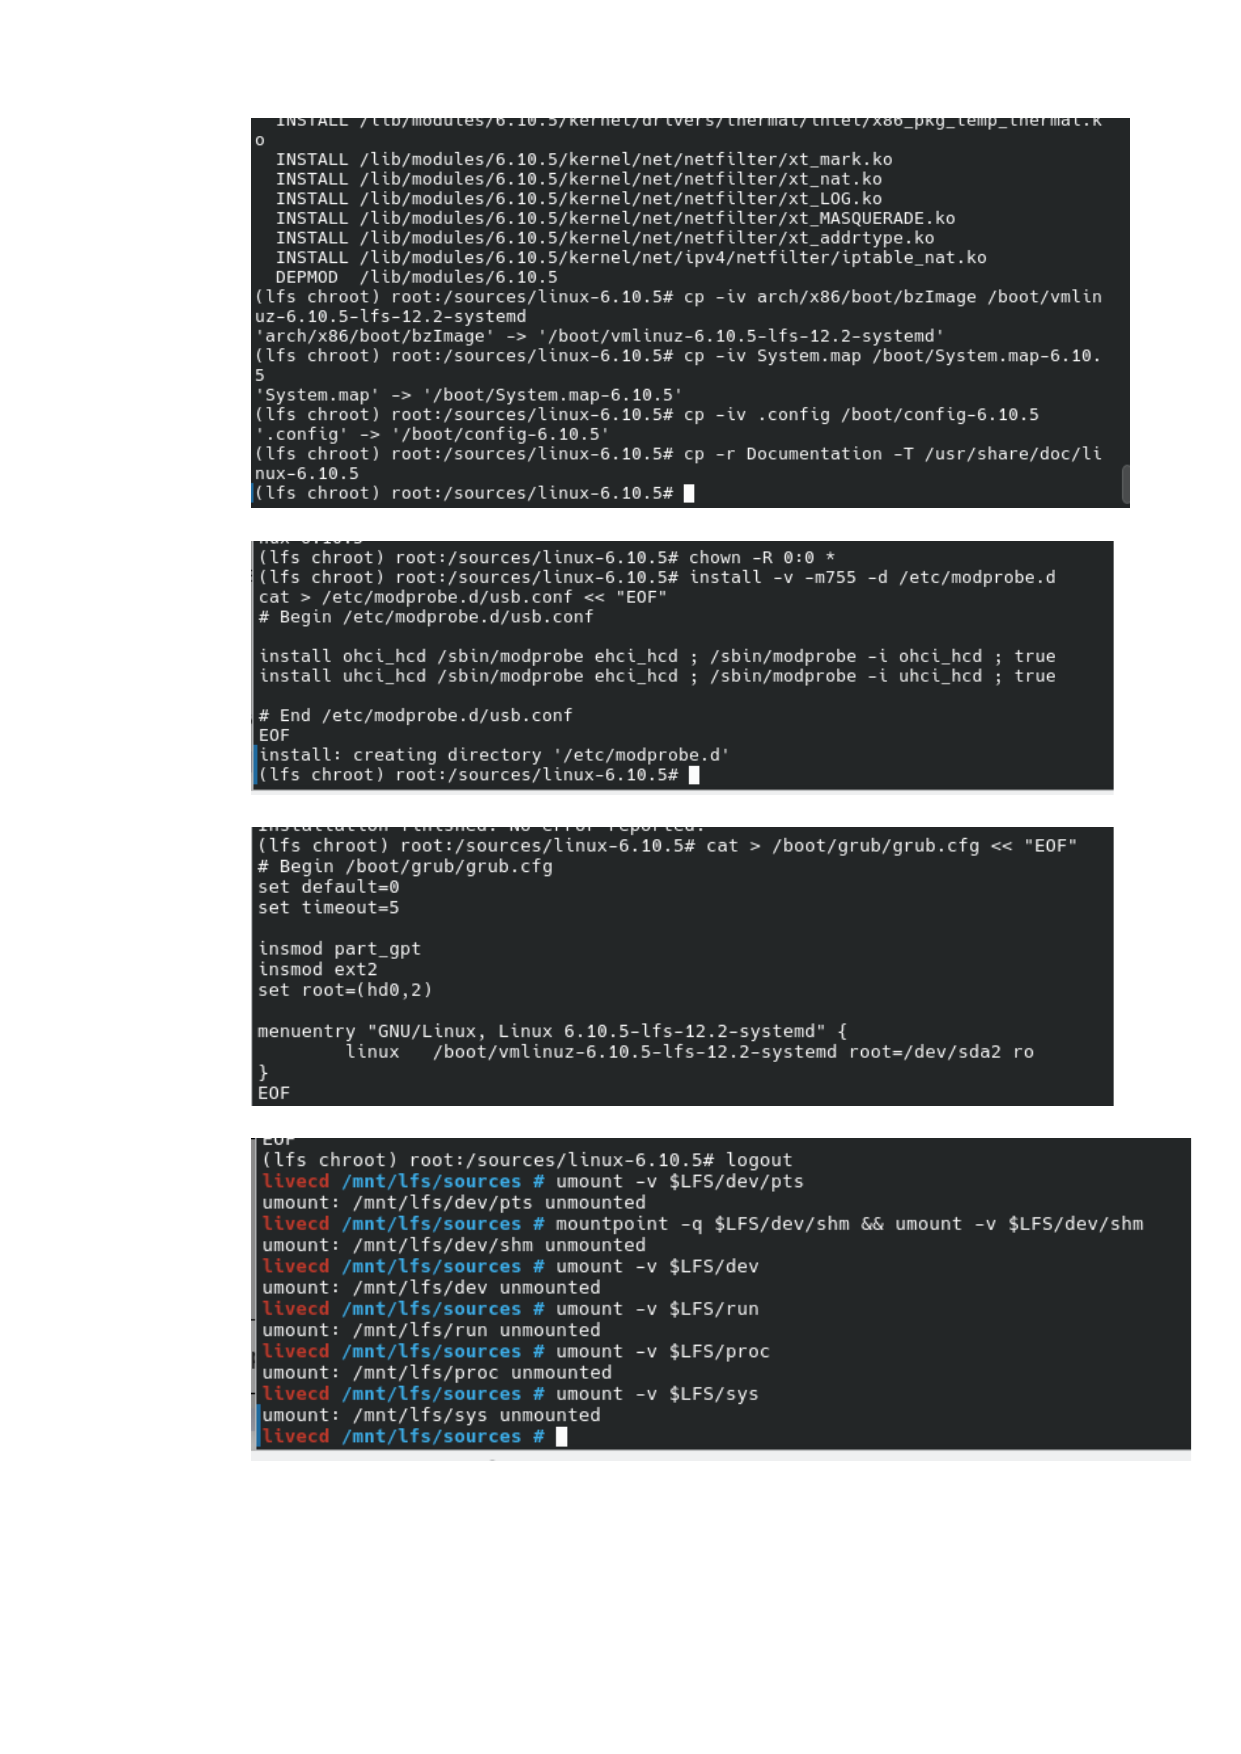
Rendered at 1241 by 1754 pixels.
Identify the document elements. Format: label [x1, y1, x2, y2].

picture [251, 827, 1114, 1106]
picture [251, 1138, 1192, 1461]
picture [251, 118, 1130, 508]
picture [251, 541, 1114, 795]
